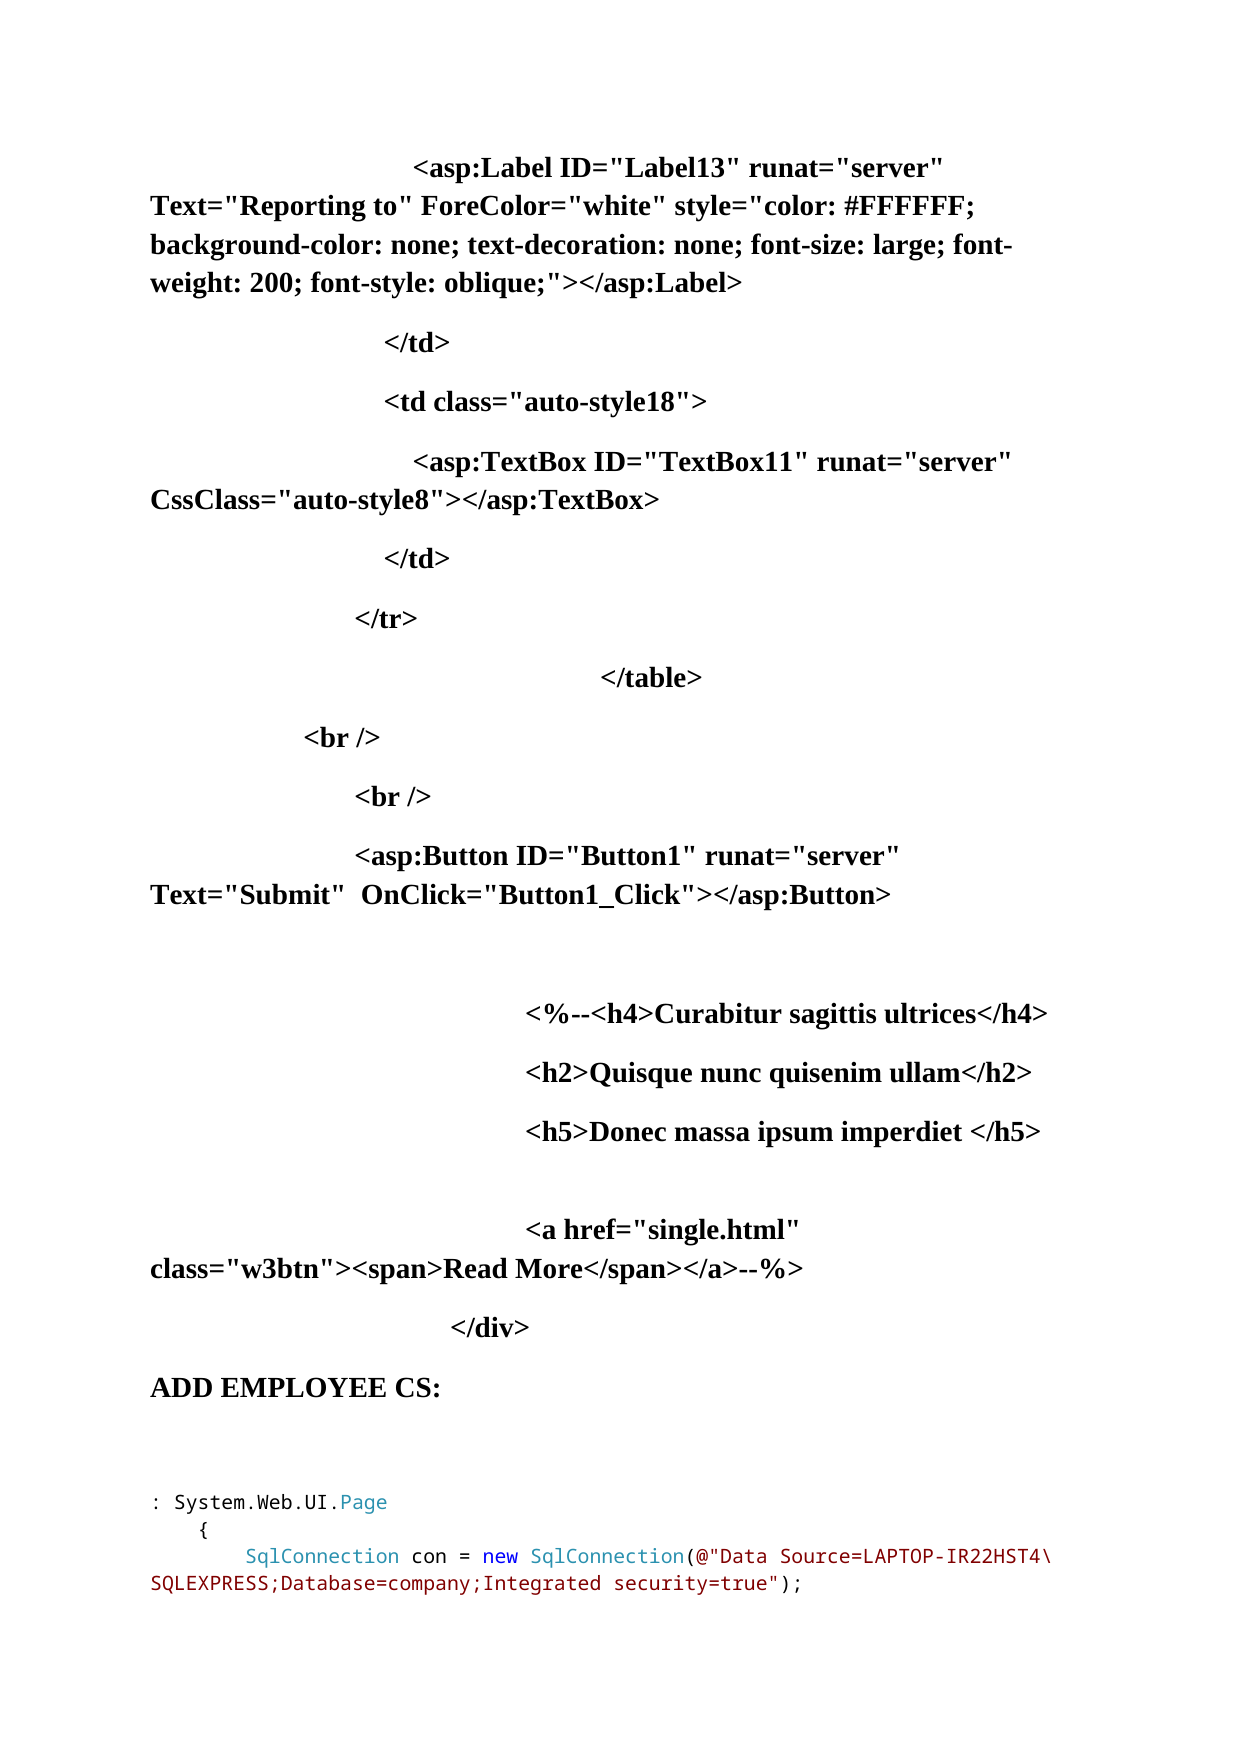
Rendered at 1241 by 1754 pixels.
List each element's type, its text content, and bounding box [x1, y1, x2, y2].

text </table> [150, 660, 1090, 694]
text <asp:Button ID="Button1" runat="server" Text="Submit" OnClick="Button1_Click"></asp:Button> [150, 838, 1090, 911]
text ADD EMPLOYEE CS: [150, 1370, 1090, 1403]
text <h5>Donec massa ipsum imperdiet </h5> [150, 1114, 1090, 1187]
text <h2>Quisque nunc quisenim ullam</h2> [150, 1055, 1090, 1089]
text <asp:TextBox ID="TextBox11" runat="server" CssClass="auto-style8"></asp:TextBox> [150, 444, 1090, 516]
text <%--<h4>Curabitur sagittis ultrices</h4> [150, 996, 1090, 1029]
text </tr> [150, 601, 1090, 634]
text { [150, 1516, 1090, 1542]
text <td class="auto-style18"> [150, 384, 1090, 418]
text </div> [150, 1310, 1090, 1344]
text <br /> [150, 779, 1090, 813]
text </td> [150, 542, 1090, 575]
text <br /> [150, 720, 1090, 753]
text </td> [150, 325, 1090, 358]
text : System.Web.UI.Page [150, 1488, 1090, 1516]
text <asp:Label ID="Label13" runat="server" Text="Reporting to" ForeColor="white" style="color: #FFFFFF; background-color: none; text-decoration: none; font-size: large; font-weight: 200; font-style: oblique;"></asp:Label> [150, 150, 1090, 299]
text <a href="single.html" class="w3btn"><span>Read More</span></a>--%> [150, 1212, 1090, 1284]
text SqlConnection con = new SqlConnection(@"Data Source=LAPTOP-IR22HST4\SQLEXPRESS;Database=company;Integrated security=true"); [150, 1542, 1090, 1596]
